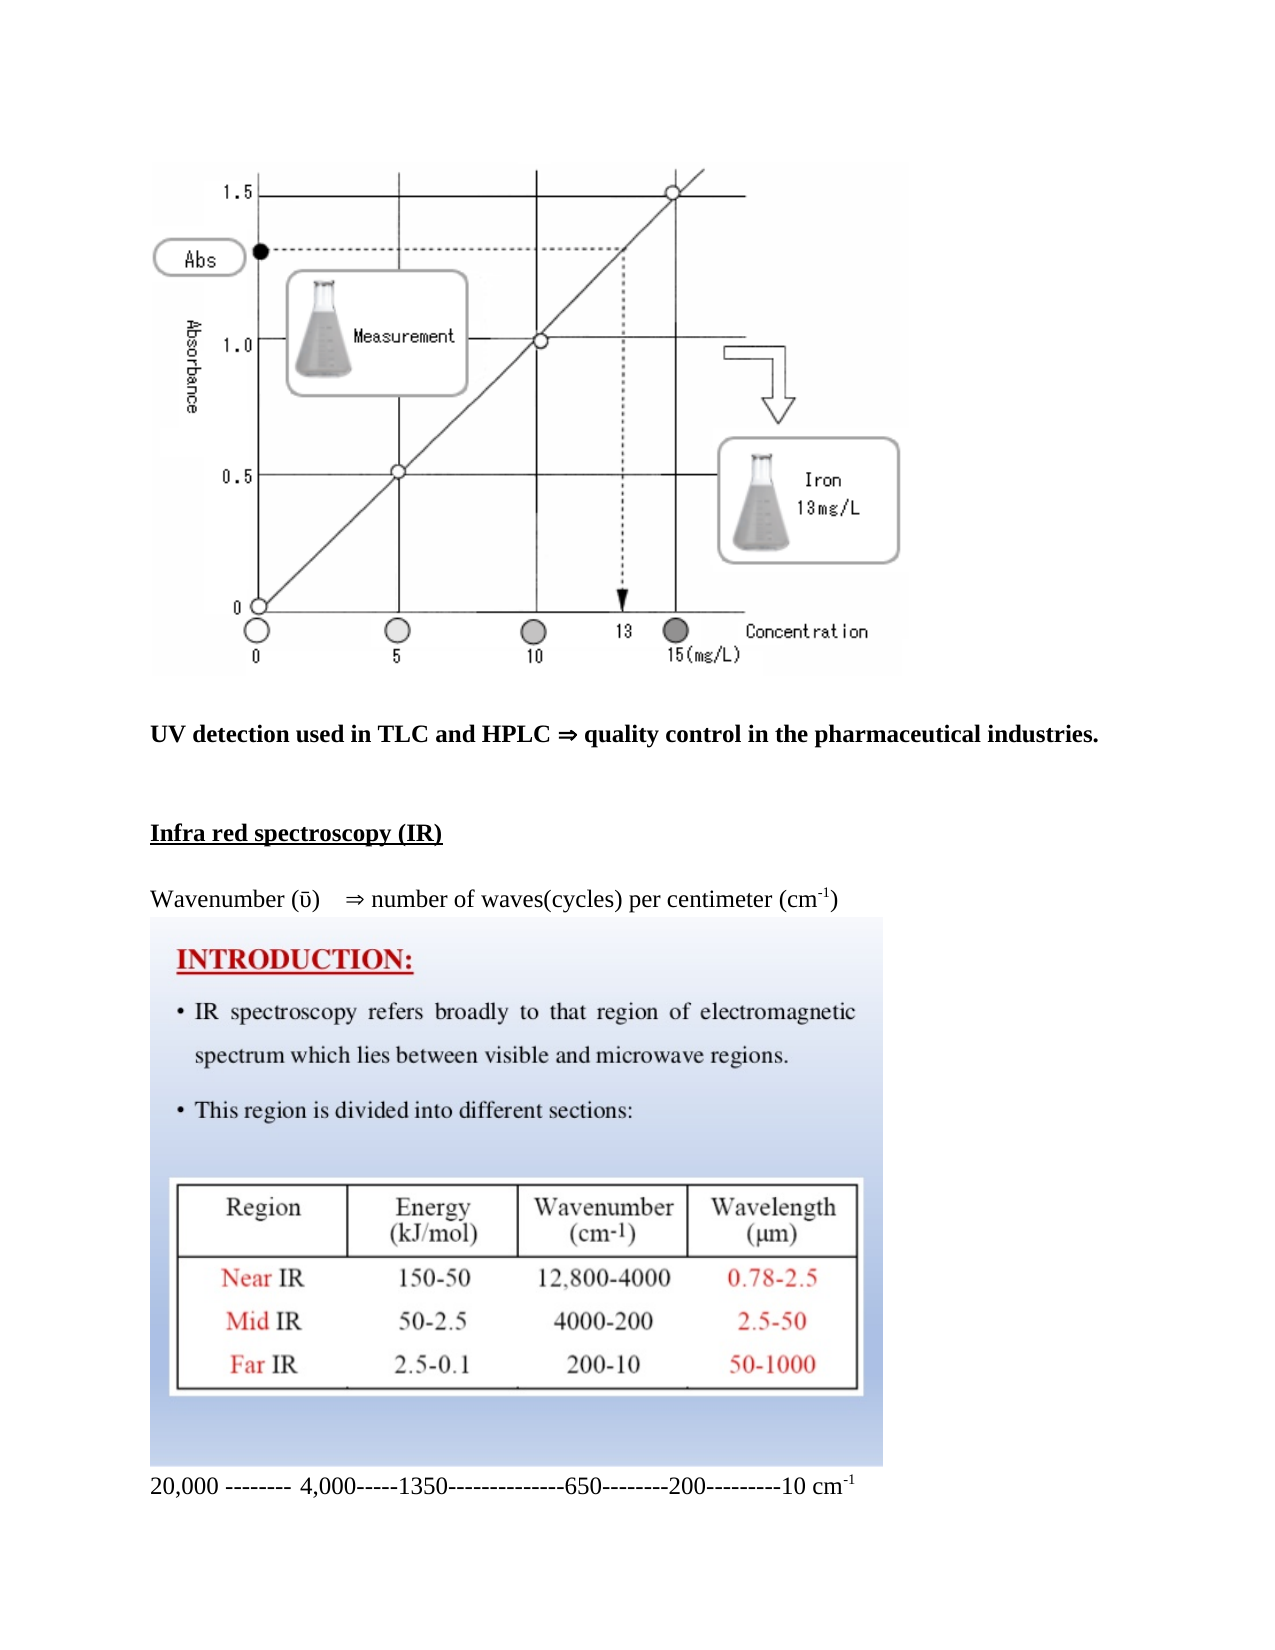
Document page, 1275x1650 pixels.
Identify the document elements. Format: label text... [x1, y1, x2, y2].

text 20,000 -------- 4,000-----1350--------------650--------200---------10 cm-1 [150, 1471, 1125, 1500]
text UV detection used in TLC and HPLC quality control in the pharmaceutical industries. [150, 719, 1125, 748]
picture [150, 917, 883, 1467]
text Infra red spectroscopy (IR) [150, 818, 1125, 847]
text Wavenumber (ῡ) number of waves(cycles) per centimeter (cm-1) [150, 884, 1125, 913]
picture [150, 150, 916, 682]
